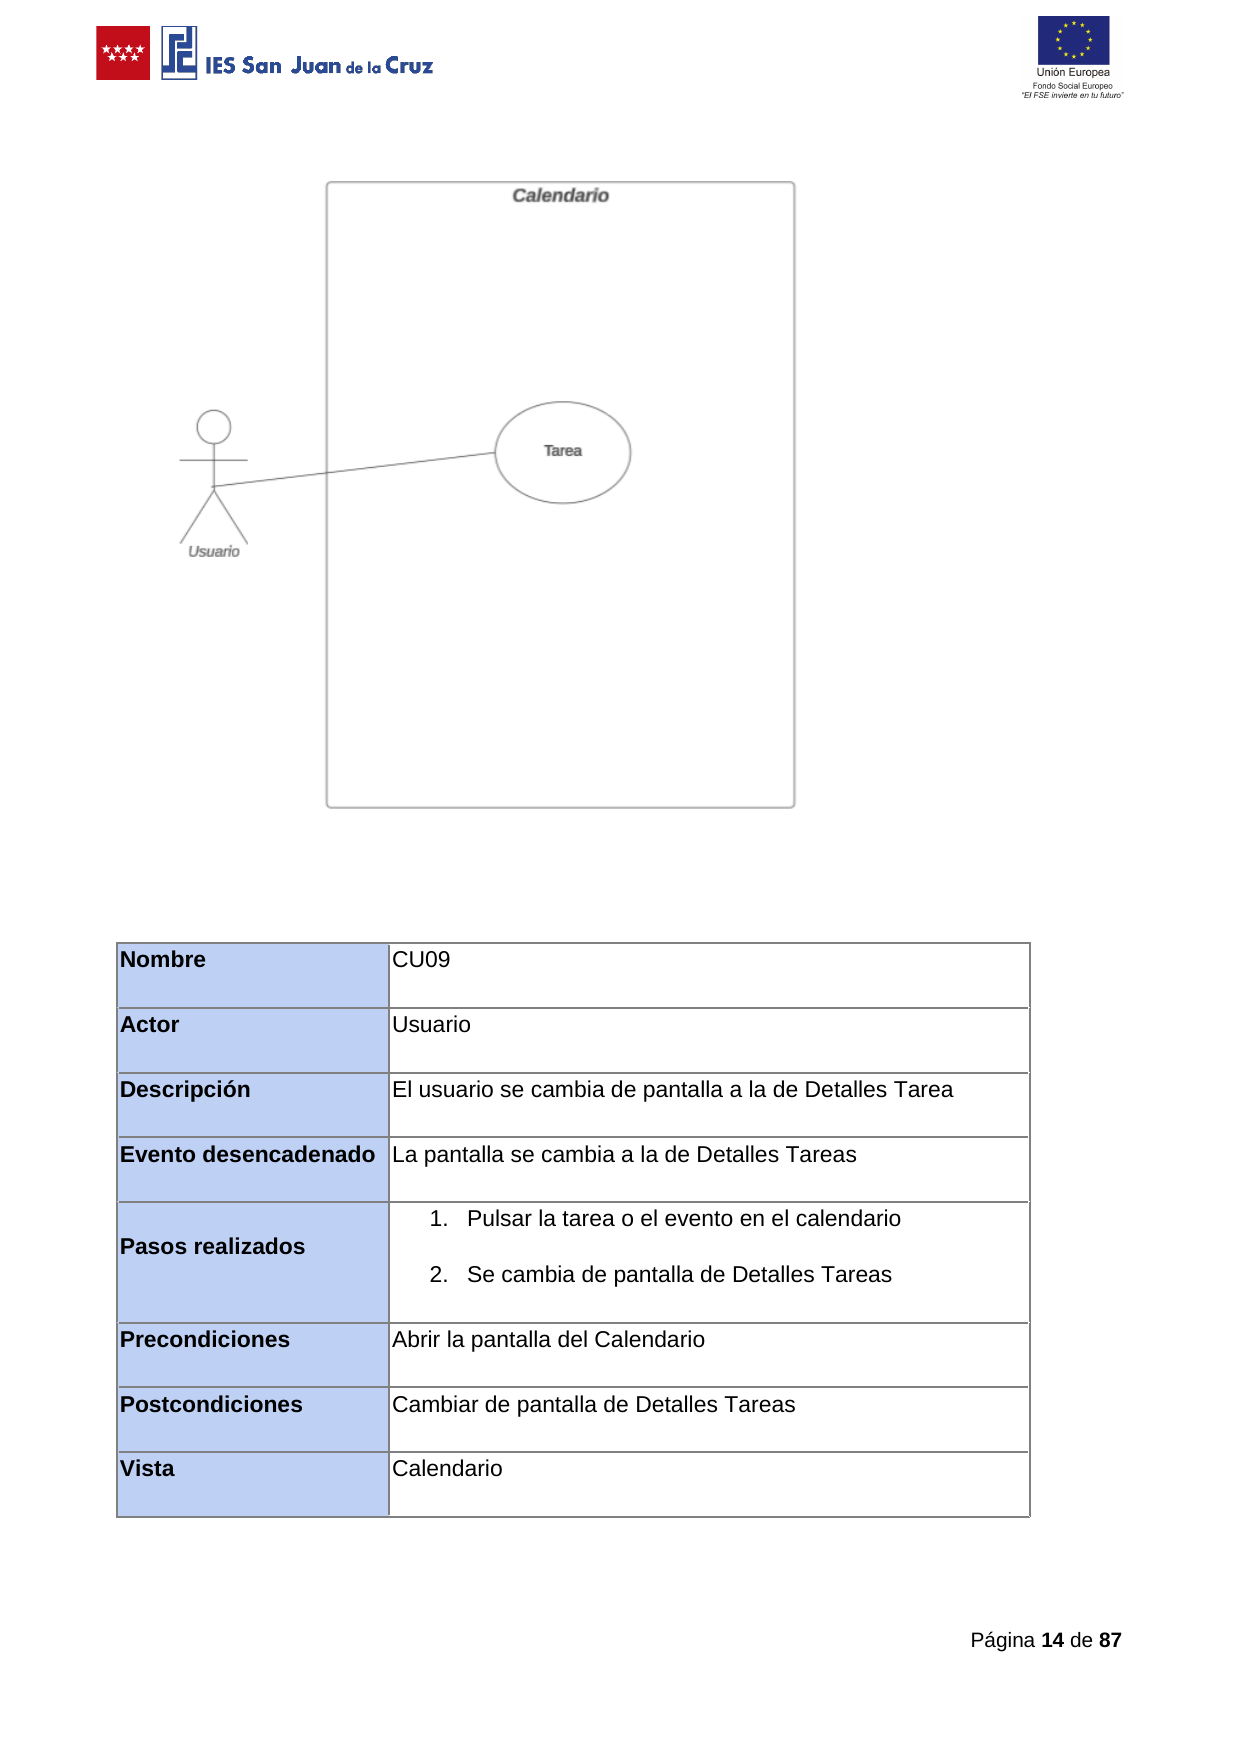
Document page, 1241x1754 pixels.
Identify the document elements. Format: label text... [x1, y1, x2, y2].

table_cell Postcondiciones [118, 1388, 388, 1451]
table_cell Cambiar de pantalla de Detalles Tareas [390, 1386, 1029, 1451]
table_cell Actor [118, 1009, 388, 1071]
table_cell La pantalla se cambia a la de Detalles Tareas [390, 1136, 1029, 1201]
table_cell Vista [118, 1453, 389, 1516]
table_cell Abrir la pantalla del Calendario [390, 1322, 1029, 1386]
picture [113, 118, 855, 889]
table_cell Pasos realizados [118, 1203, 388, 1322]
table_header Nombre [118, 944, 388, 1007]
table_cell Pulsar la tarea o el evento en el calendario Se cambia de pantalla de Detalles Tareas [390, 1201, 1029, 1322]
table_cell Descripción [118, 1074, 388, 1136]
picture [96, 26, 198, 80]
table_cell Evento desencadenado [118, 1138, 388, 1201]
picture [1021, 16, 1124, 98]
table_cell Calendario [389, 1451, 1029, 1516]
table_cell El usuario se cambia de pantalla a la de Detalles Tarea [390, 1071, 1029, 1136]
table_cell Precondiciones [118, 1324, 388, 1386]
table_cell Usuario [390, 1007, 1029, 1071]
picture [205, 26, 433, 85]
table_header CU09 [390, 944, 1029, 1007]
